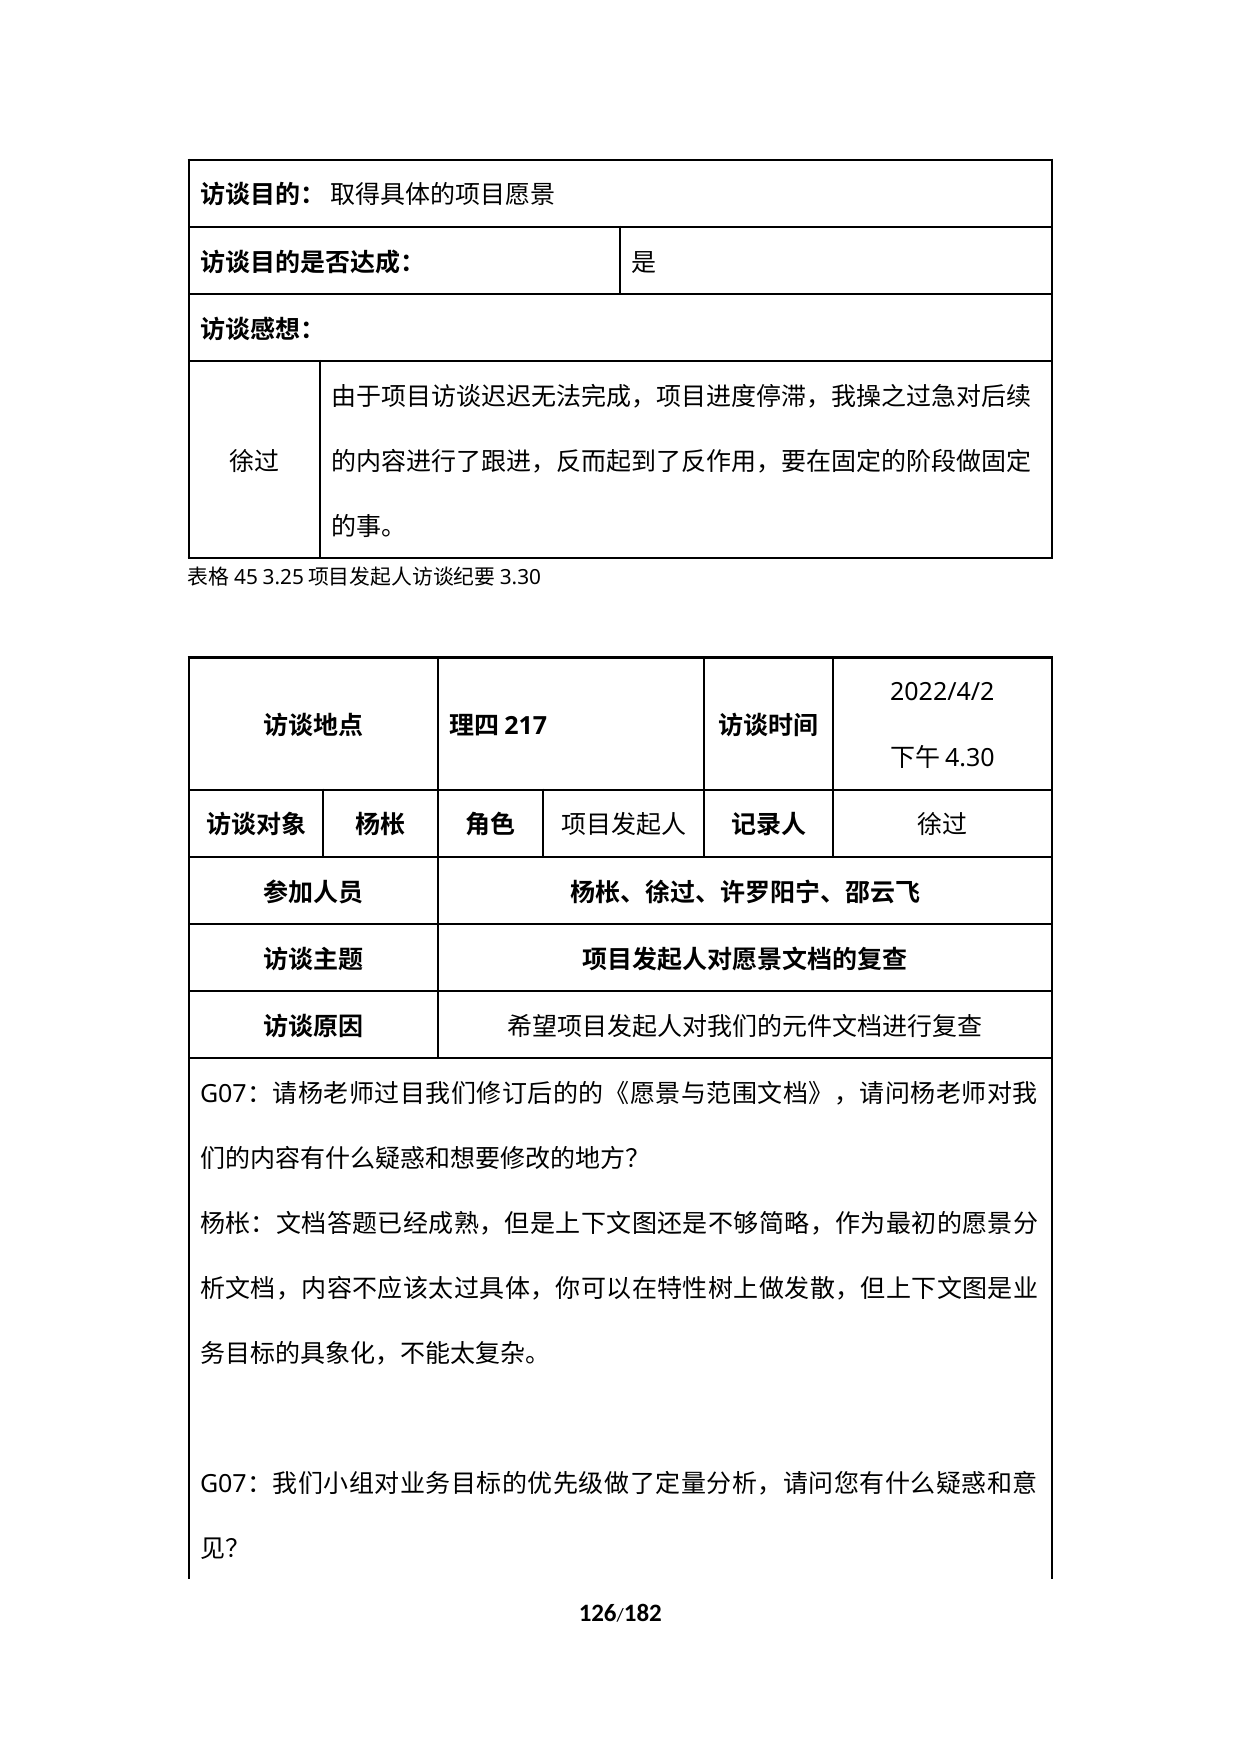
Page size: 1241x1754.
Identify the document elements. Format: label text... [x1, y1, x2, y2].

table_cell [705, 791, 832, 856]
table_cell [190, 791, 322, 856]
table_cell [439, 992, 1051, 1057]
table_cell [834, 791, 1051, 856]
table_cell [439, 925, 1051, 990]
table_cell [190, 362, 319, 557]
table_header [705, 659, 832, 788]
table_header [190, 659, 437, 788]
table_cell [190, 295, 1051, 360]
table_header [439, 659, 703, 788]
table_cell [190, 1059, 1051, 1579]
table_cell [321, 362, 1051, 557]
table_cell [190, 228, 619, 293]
text 表格 45 3.25项目发起人访谈纪要3.30 [187, 559, 1053, 591]
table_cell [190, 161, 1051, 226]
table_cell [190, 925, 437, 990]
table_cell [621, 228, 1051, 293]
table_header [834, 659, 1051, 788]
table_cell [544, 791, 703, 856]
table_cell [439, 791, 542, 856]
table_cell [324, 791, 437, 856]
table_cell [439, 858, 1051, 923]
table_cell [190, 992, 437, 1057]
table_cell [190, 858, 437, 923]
